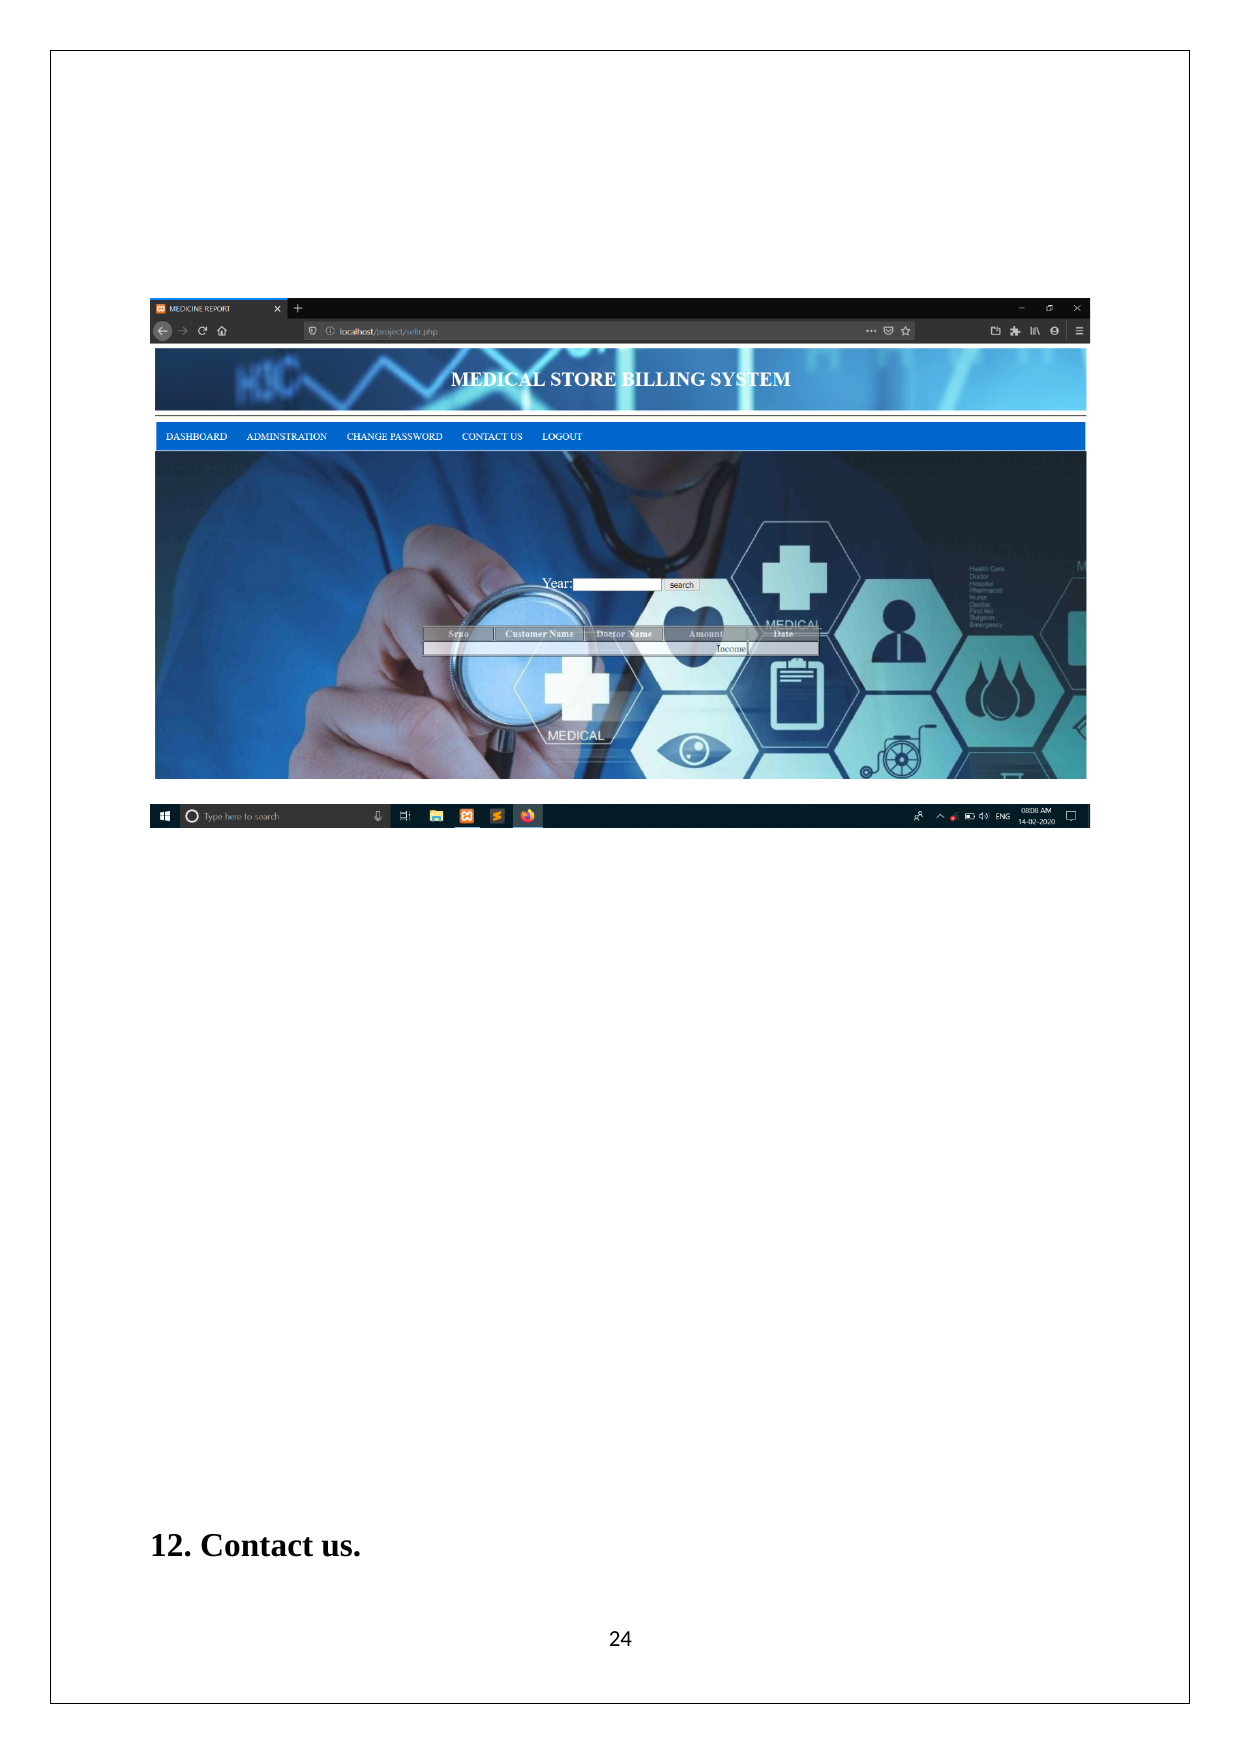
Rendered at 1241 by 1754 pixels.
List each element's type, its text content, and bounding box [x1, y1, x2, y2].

text 12. Contact us. [150, 1525, 1090, 1564]
picture [150, 298, 1091, 828]
